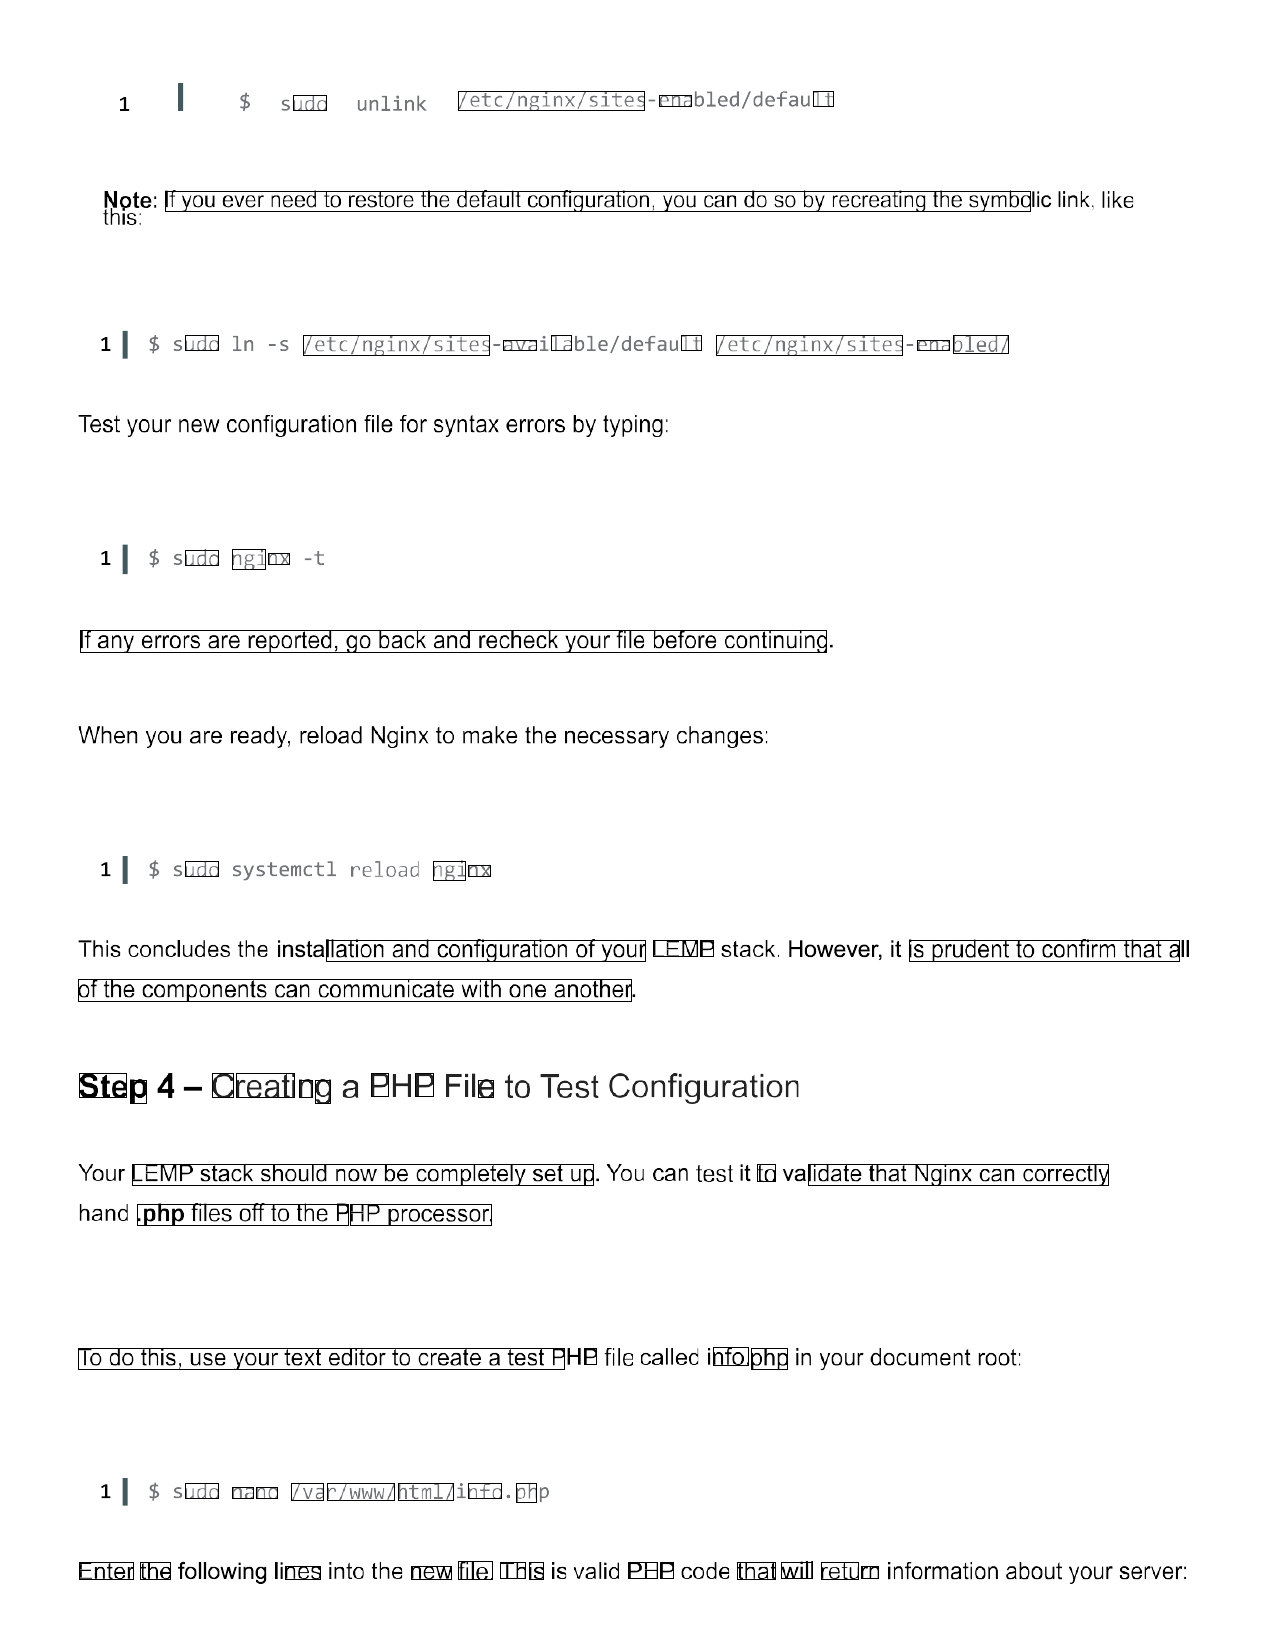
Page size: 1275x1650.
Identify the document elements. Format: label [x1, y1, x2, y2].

picture [328, 1484, 394, 1500]
picture [681, 1562, 730, 1579]
picture [661, 1563, 673, 1578]
picture [138, 1205, 348, 1225]
picture [910, 941, 1179, 961]
picture [186, 336, 218, 350]
picture [78, 1164, 125, 1181]
picture [399, 1484, 453, 1500]
picture [552, 1562, 567, 1579]
picture [1058, 191, 1094, 210]
picture [696, 1165, 733, 1182]
picture [517, 1484, 536, 1502]
picture [629, 1563, 657, 1578]
picture [758, 1165, 775, 1181]
picture [186, 551, 218, 565]
picture [701, 941, 713, 956]
picture [609, 1073, 799, 1104]
picture [814, 92, 833, 106]
picture [286, 1567, 320, 1579]
picture [721, 940, 779, 957]
picture [918, 341, 949, 350]
picture [606, 1164, 644, 1181]
picture [79, 1204, 128, 1221]
picture [157, 1073, 175, 1098]
picture [78, 415, 668, 437]
picture [641, 1348, 699, 1365]
picture [371, 1562, 403, 1579]
picture [714, 1348, 748, 1365]
picture [660, 96, 691, 106]
picture [504, 341, 536, 350]
picture [327, 941, 645, 961]
picture [186, 862, 218, 876]
picture [653, 1168, 688, 1181]
picture [573, 1562, 619, 1579]
picture [469, 1484, 501, 1498]
picture [782, 1563, 812, 1578]
picture [79, 1349, 564, 1369]
picture [862, 1567, 878, 1578]
picture [604, 1348, 633, 1366]
picture [752, 1349, 787, 1369]
picture [682, 336, 701, 350]
picture [416, 1074, 433, 1096]
picture [237, 1074, 294, 1097]
picture [78, 726, 768, 748]
picture [540, 1074, 599, 1098]
picture [412, 1567, 451, 1579]
picture [294, 96, 326, 110]
picture [459, 92, 644, 110]
picture [351, 1205, 491, 1225]
picture [79, 980, 631, 1001]
picture [954, 336, 1008, 353]
picture [78, 940, 268, 957]
picture [316, 1081, 330, 1103]
picture [654, 941, 697, 956]
picture [888, 1562, 1186, 1584]
picture [213, 1074, 233, 1097]
picture [796, 1348, 1021, 1370]
picture [552, 336, 571, 350]
picture [822, 1563, 858, 1579]
picture [469, 866, 490, 876]
picture [372, 1074, 388, 1096]
picture [257, 1488, 277, 1498]
picture [351, 861, 419, 877]
picture [717, 336, 902, 355]
picture [292, 1484, 323, 1500]
picture [133, 1165, 593, 1185]
picture [434, 862, 465, 880]
picture [329, 1562, 364, 1579]
picture [103, 191, 157, 225]
picture [501, 1563, 525, 1578]
picture [269, 554, 289, 564]
picture [585, 1349, 596, 1364]
picture [233, 1488, 253, 1498]
picture [738, 1563, 775, 1579]
picture [141, 1563, 170, 1579]
picture [80, 1563, 133, 1579]
picture [479, 1081, 493, 1097]
picture [233, 550, 265, 569]
picture [166, 192, 1030, 211]
picture [131, 1081, 146, 1103]
picture [80, 1074, 126, 1097]
picture [304, 336, 489, 355]
picture [530, 1563, 543, 1579]
picture [81, 631, 826, 652]
picture [809, 1165, 1108, 1185]
picture [1102, 191, 1134, 208]
picture [342, 1080, 359, 1098]
picture [459, 1562, 492, 1579]
picture [300, 1081, 312, 1097]
picture [186, 1484, 218, 1498]
picture [505, 1074, 530, 1098]
